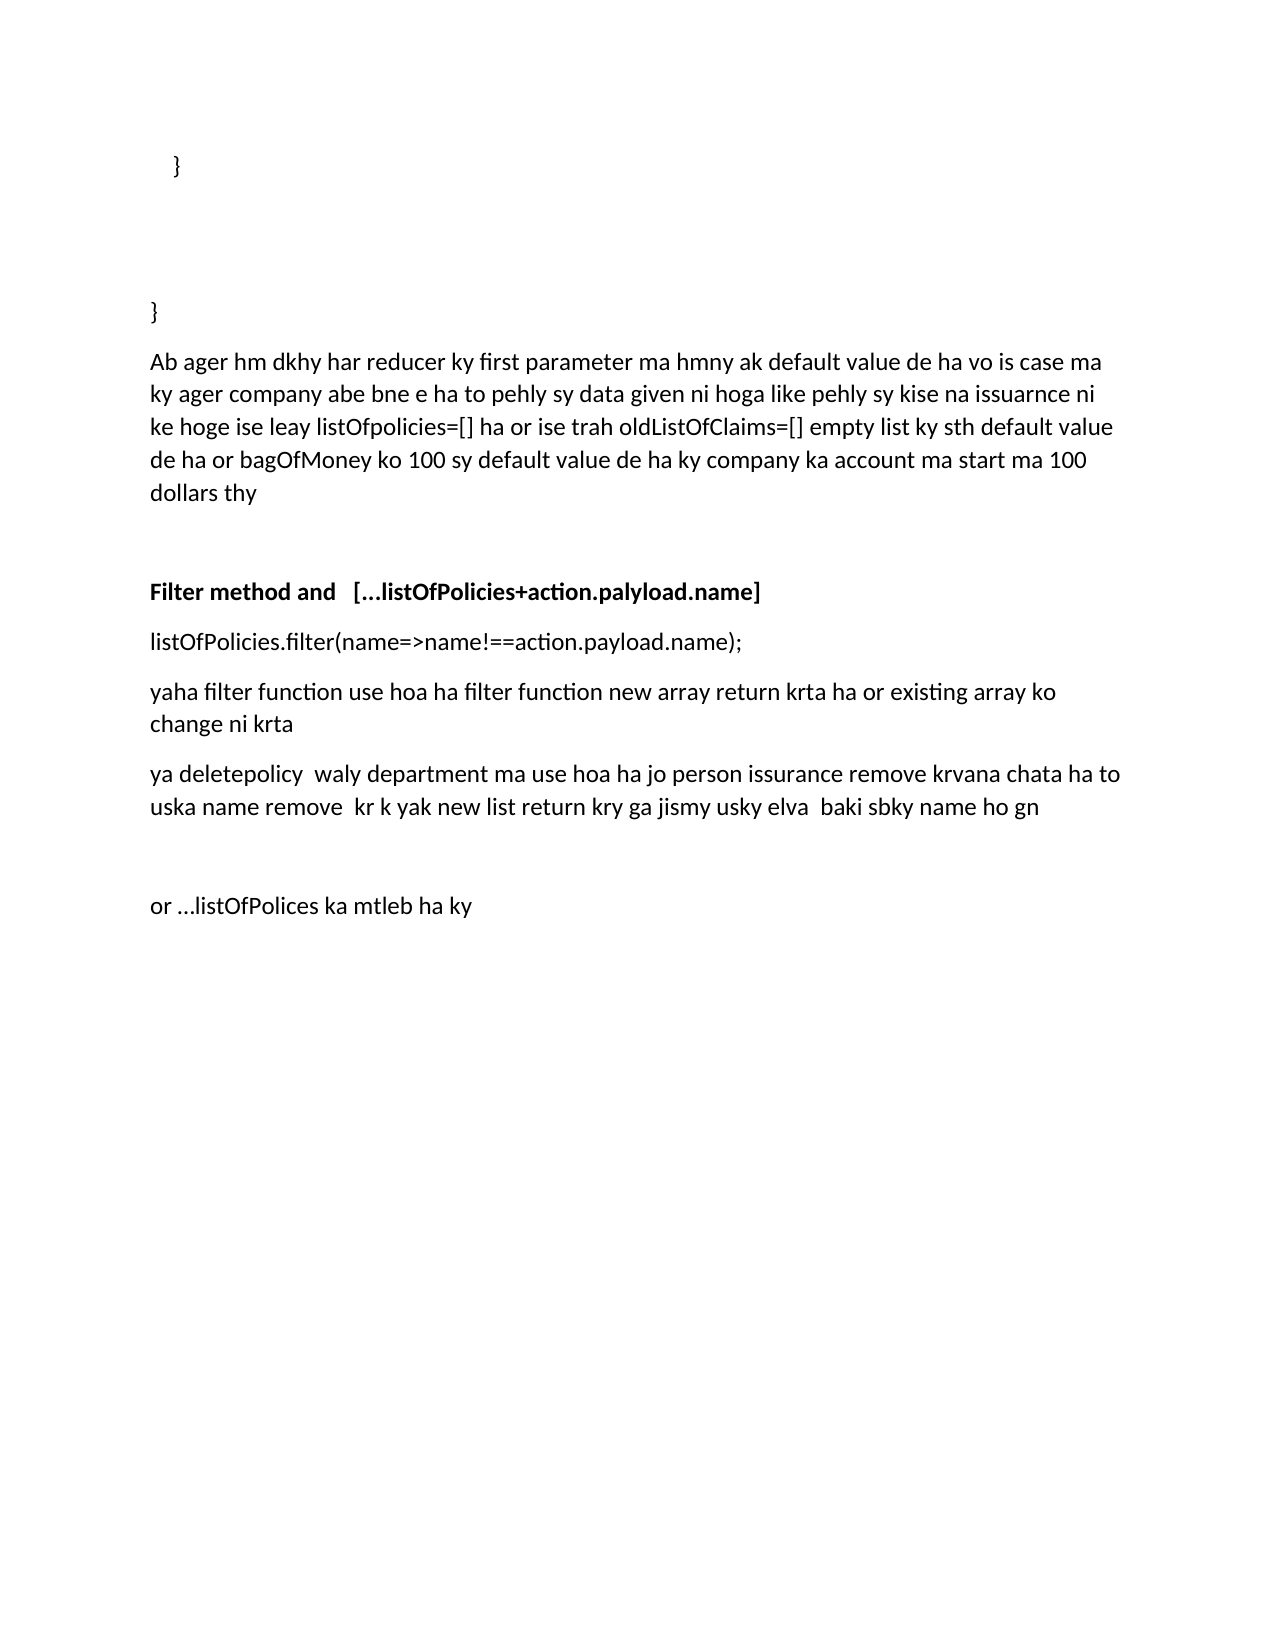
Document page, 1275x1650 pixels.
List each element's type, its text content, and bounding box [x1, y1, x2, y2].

text listOfPolicies.filter(name=>name!==action.payload.name); [150, 626, 1125, 657]
text ya deletepolicy waly department ma use hoa ha jo person issurance remove krvana chata ha to uska name remove kr k yak new list return kry ga jismy usky elva baki sbky name ho gn [150, 758, 1125, 822]
text Filter method and [...listOfPolicies+action.palyload.name] [150, 576, 1125, 607]
text yaha filter function use hoa ha filter function new array return krta ha or existing array ko change ni krta [150, 676, 1125, 739]
text Ab ager hm dkhy har reducer ky first parameter ma hmny ak default value de ha vo is case ma ky ager company abe bne e ha to pehly sy data given ni hoga like pehly sy kise na issuarnce ni ke hoge ise leay listOfpolicies=[] ha or ise trah oldListOfClaims=[] empty list ky sth default value de ha or bagOfMoney ko 100 sy default value de ha ky company ka account ma start ma 100 dollars thy [150, 346, 1125, 508]
text } [150, 150, 1125, 181]
text or …listOfPolices ka mtleb ha ky [150, 890, 1125, 921]
text } [150, 296, 1125, 327]
